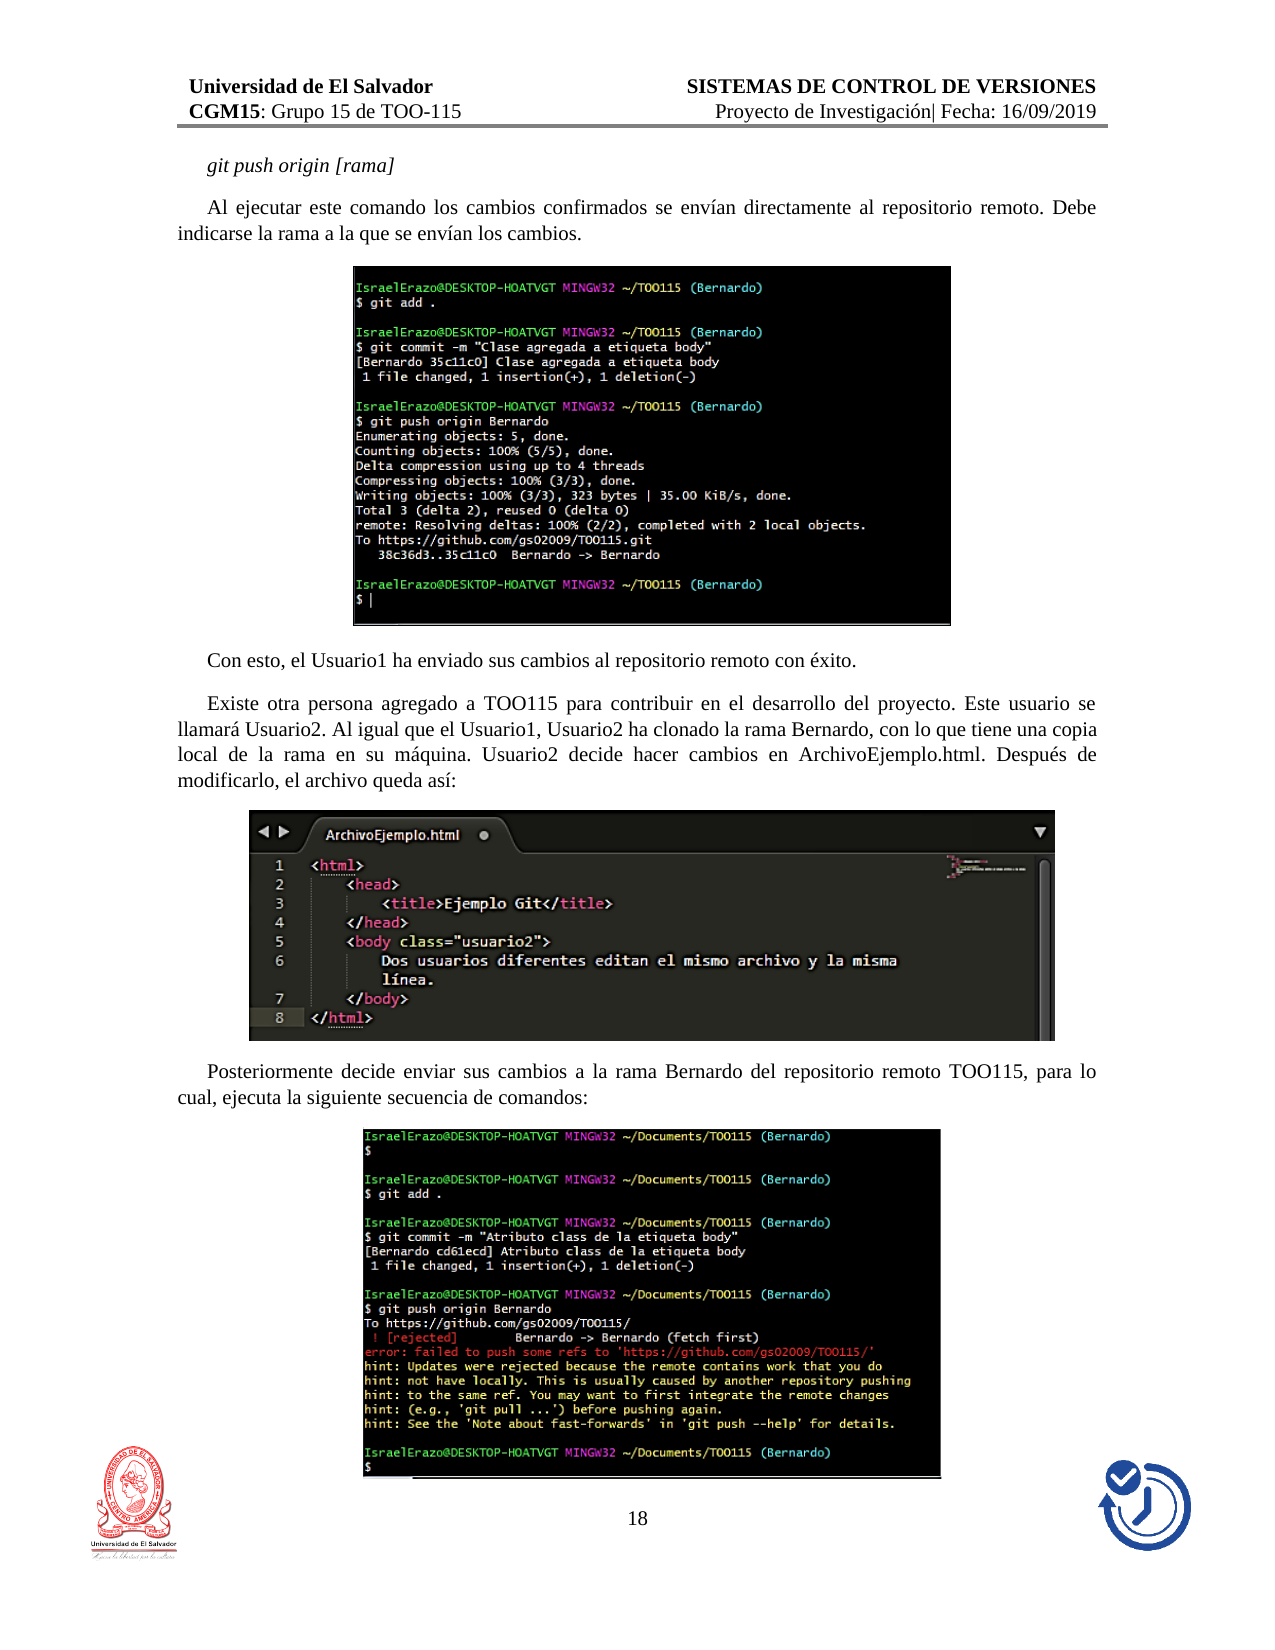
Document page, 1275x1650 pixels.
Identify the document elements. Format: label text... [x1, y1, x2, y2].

picture [354, 267, 950, 625]
text Existe otra persona agregado a TOO115 para contribuir en el desarrollo del proyecto. Este usuario se llamará Usuario2. Al igual que el Usuario1, Usuario2 ha clonado la rama Bernardo, con lo que tiene una copia local de la rama en su máquina. Usuario2 decide hacer cambios en ArchivoEjemplo.html. Después de modificarlo, el archivo queda así: [177, 691, 1098, 792]
picture [363, 1127, 942, 1479]
text Con esto, el Usuario1 ha enviado sus cambios al repositorio remoto con éxito. [177, 648, 1098, 672]
picture [249, 810, 1055, 1041]
text Al ejecutar este comando los cambios confirmados se envían directamente al repositorio remoto. Debe indicarse la rama a la que se envían los cambios. [177, 195, 1098, 245]
text Posteriormente decide enviar sus cambios a la rama Bernardo del repositorio remoto TOO115, para lo cual, ejecuta la siguiente secuencia de comandos: [177, 1059, 1098, 1109]
picture [91, 1446, 178, 1561]
text git push origin [rama] [177, 152, 1098, 177]
